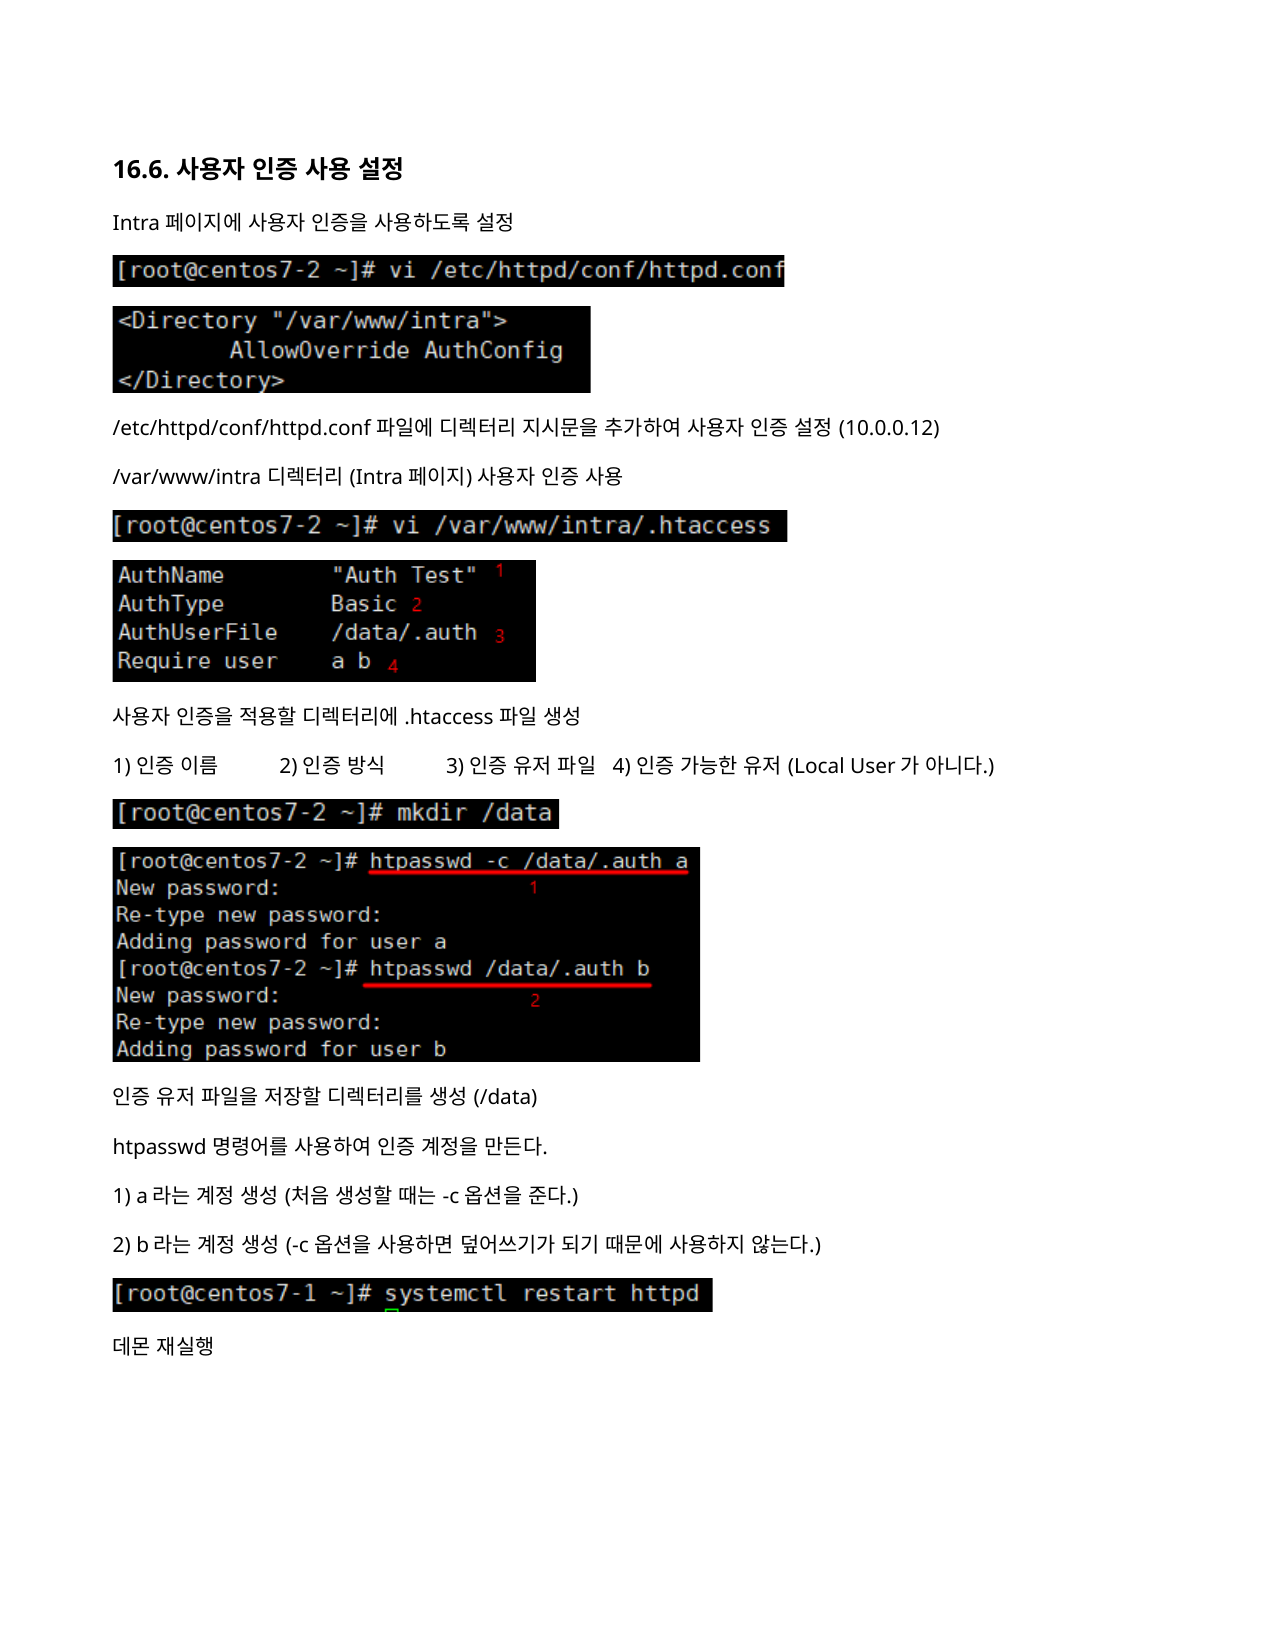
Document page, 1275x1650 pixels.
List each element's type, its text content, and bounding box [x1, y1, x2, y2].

text /etc/httpd/conf/httpd.conf 파일에 디렉터리 지시문을 추가하여 사용자 인증 설정 (10.0.0.12) [112, 411, 1162, 441]
picture [112, 1278, 713, 1312]
text 1) 인증 이름 2) 인증 방식 3) 인증 유저 파일 4) 인증 가능한 유저 (Local User가 아니다.) [112, 750, 1162, 780]
picture [112, 255, 785, 287]
text 인증 유저 파일을 저장할 디렉터리를 생성 (/data) [112, 1081, 1162, 1111]
subtitle 16.6. 사용자 인증 사용 설정 [112, 150, 1162, 186]
picture [112, 847, 700, 1062]
picture [112, 306, 591, 393]
text 사용자 인증을 적용할 디렉터리에 .htaccess 파일 생성 [112, 700, 1162, 731]
picture [112, 799, 560, 829]
text /var/www/intra 디렉터리 (Intra 페이지) 사용자 인증 사용 [112, 461, 1162, 491]
picture [112, 510, 788, 542]
text 2) b라는 계정 생성 (-c 옵션을 사용하면 덮어쓰기가 되기 때문에 사용하지 않는다.) [112, 1229, 1162, 1259]
text 데몬 재실행 [112, 1330, 1162, 1361]
text htpasswd 명령어를 사용하여 인증 계정을 만든다. [112, 1130, 1162, 1160]
text 1) a라는 계정 생성 (처음 생성할 때는 -c 옵션을 준다.) [112, 1179, 1162, 1210]
picture [112, 560, 536, 682]
text Intra 페이지에 사용자 인증을 사용하도록 설정 [112, 206, 1162, 236]
